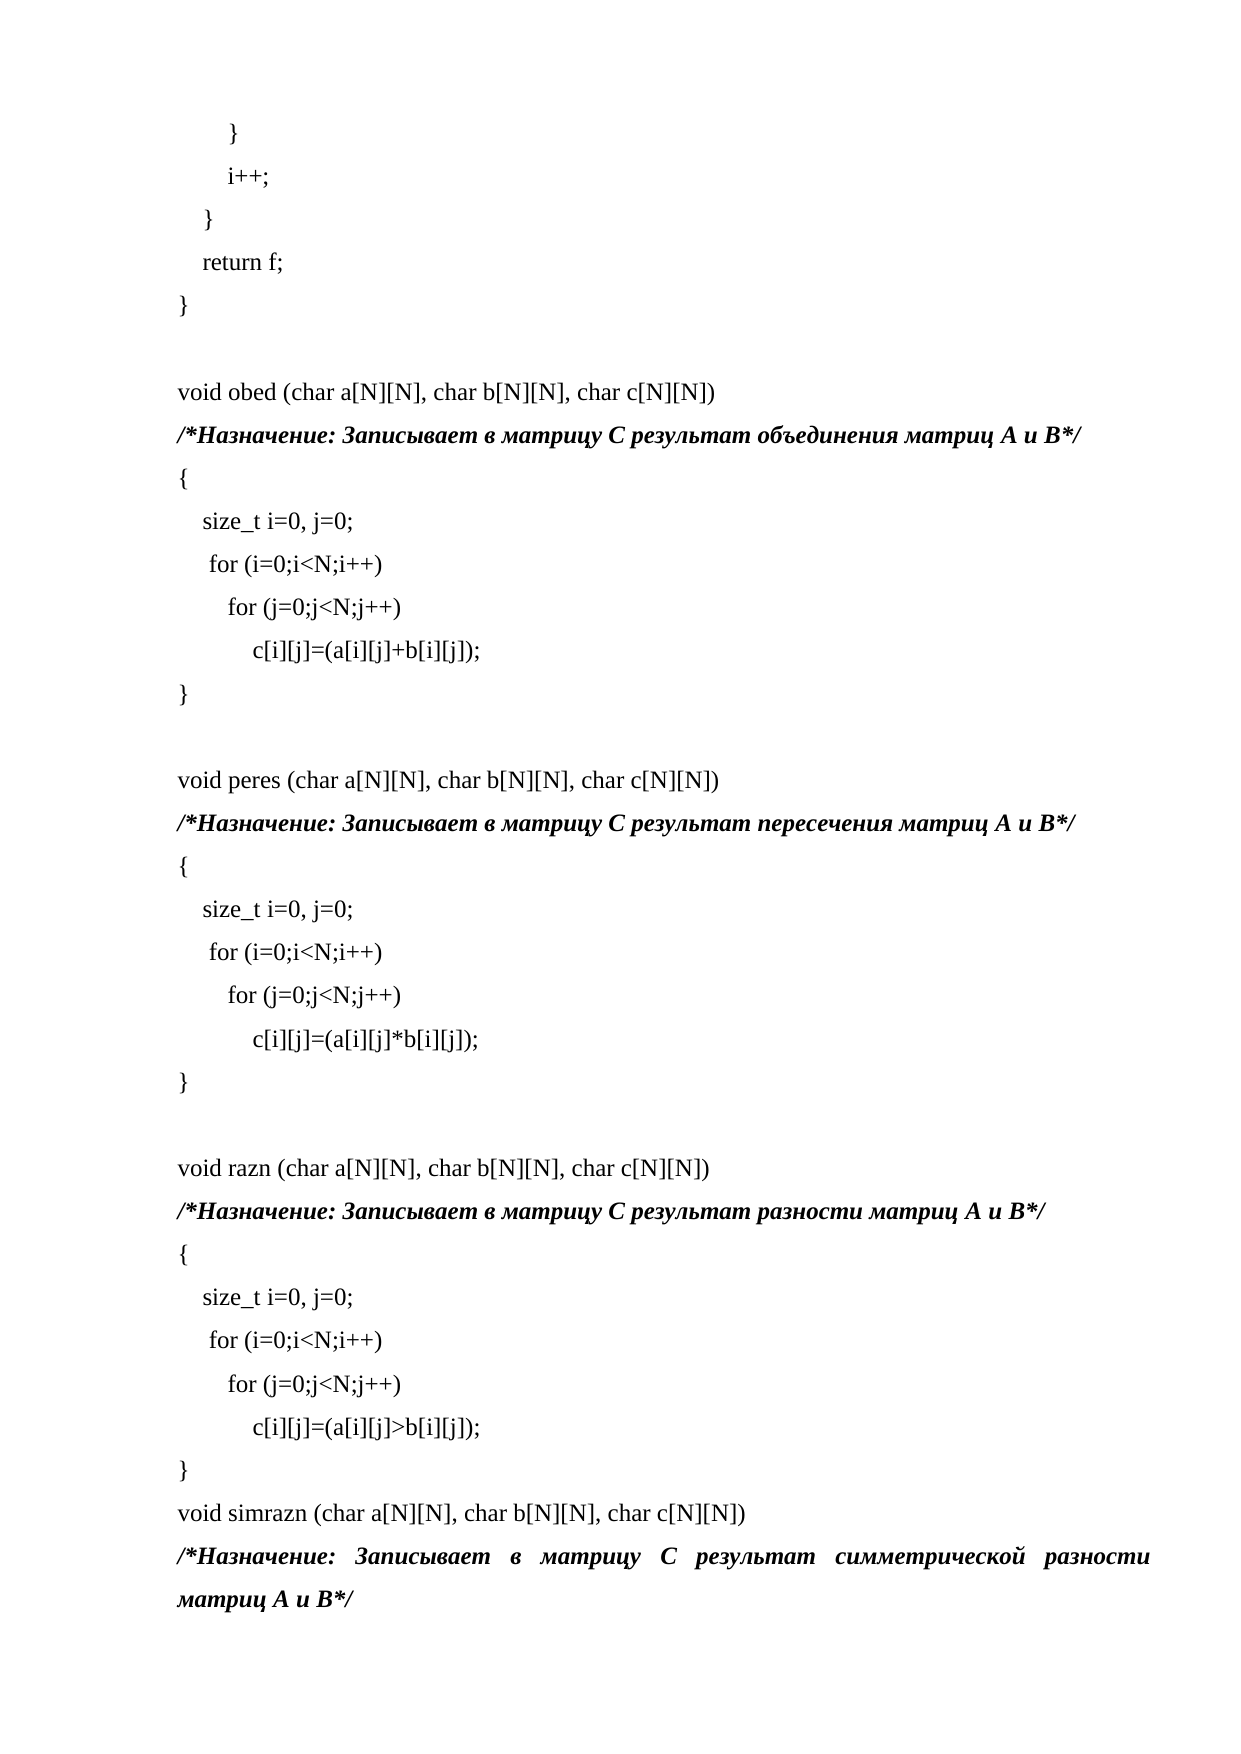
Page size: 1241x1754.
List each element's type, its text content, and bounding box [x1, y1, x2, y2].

text void simrazn (char a[N][N], char b[N][N], char c[N][N]) [177, 1498, 1152, 1527]
text size_t i=0, j=0; [177, 506, 1152, 535]
text for (i=0;i<N;i++) [177, 1326, 1152, 1354]
text for (j=0;j<N;j++) [177, 981, 1152, 1009]
text } [177, 291, 1152, 319]
text { [177, 851, 1152, 880]
text } [177, 679, 1152, 707]
text c[i][j]=(a[i][j]>b[i][j]); [177, 1412, 1152, 1441]
text for (i=0;i<N;i++) [177, 937, 1152, 966]
text /*Назначение: Записывает в матрицу С результат объединения матриц A и B*/ [177, 420, 1152, 449]
text } [177, 118, 1152, 147]
text } [177, 1455, 1152, 1484]
text /*Назначение: Записывает в матрицу С результат пересечения матриц A и B*/ [177, 808, 1152, 837]
text { [177, 1239, 1152, 1268]
text c[i][j]=(a[i][j]+b[i][j]); [177, 636, 1152, 664]
text for (i=0;i<N;i++) [177, 549, 1152, 578]
text } [177, 1067, 1152, 1096]
text { [177, 463, 1152, 492]
text /*Назначение: Записывает в матрицу С результат симметрической разности матриц A и B*/ [177, 1541, 1152, 1613]
text return f; [177, 247, 1152, 276]
text } [177, 204, 1152, 233]
text for (j=0;j<N;j++) [177, 592, 1152, 621]
text void razn (char a[N][N], char b[N][N], char c[N][N]) [177, 1153, 1152, 1182]
text /*Назначение: Записывает в матрицу С результат разности матриц A и B*/ [177, 1196, 1152, 1225]
text size_t i=0, j=0; [177, 894, 1152, 923]
text i++; [177, 161, 1152, 190]
text void obed (char a[N][N], char b[N][N], char c[N][N]) [177, 377, 1152, 406]
text for (j=0;j<N;j++) [177, 1369, 1152, 1397]
text size_t i=0, j=0; [177, 1282, 1152, 1311]
text void peres (char a[N][N], char b[N][N], char c[N][N]) [177, 765, 1152, 794]
text c[i][j]=(a[i][j]*b[i][j]); [177, 1024, 1152, 1052]
